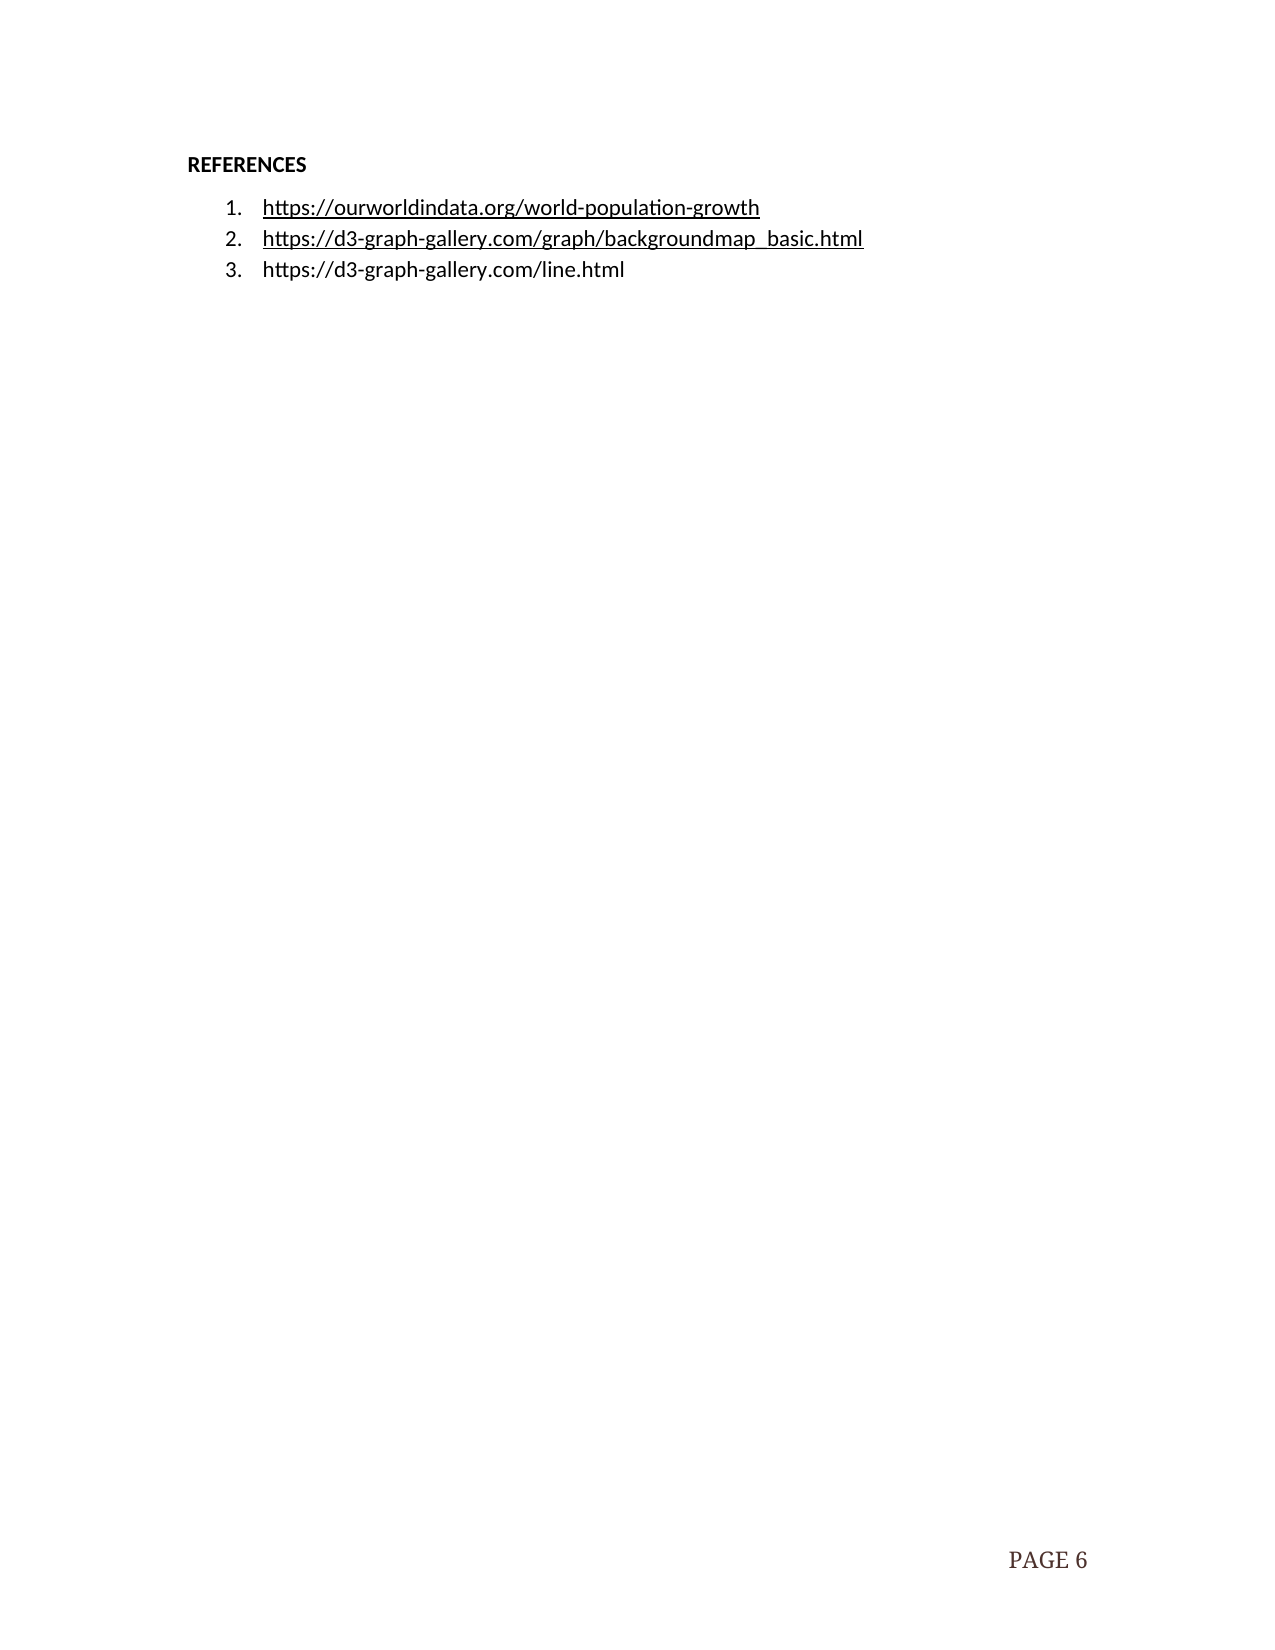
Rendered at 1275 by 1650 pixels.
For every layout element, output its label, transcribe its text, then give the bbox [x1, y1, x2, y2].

subtitle rEFERENCES [187, 150, 1087, 178]
list https://ourworldindata.org/world-population-growth [225, 193, 1087, 221]
list https://d3-graph-gallery.com/line.html [225, 255, 1087, 283]
list https://d3-graph-gallery.com/graph/backgroundmap_basic.html [225, 224, 1087, 252]
